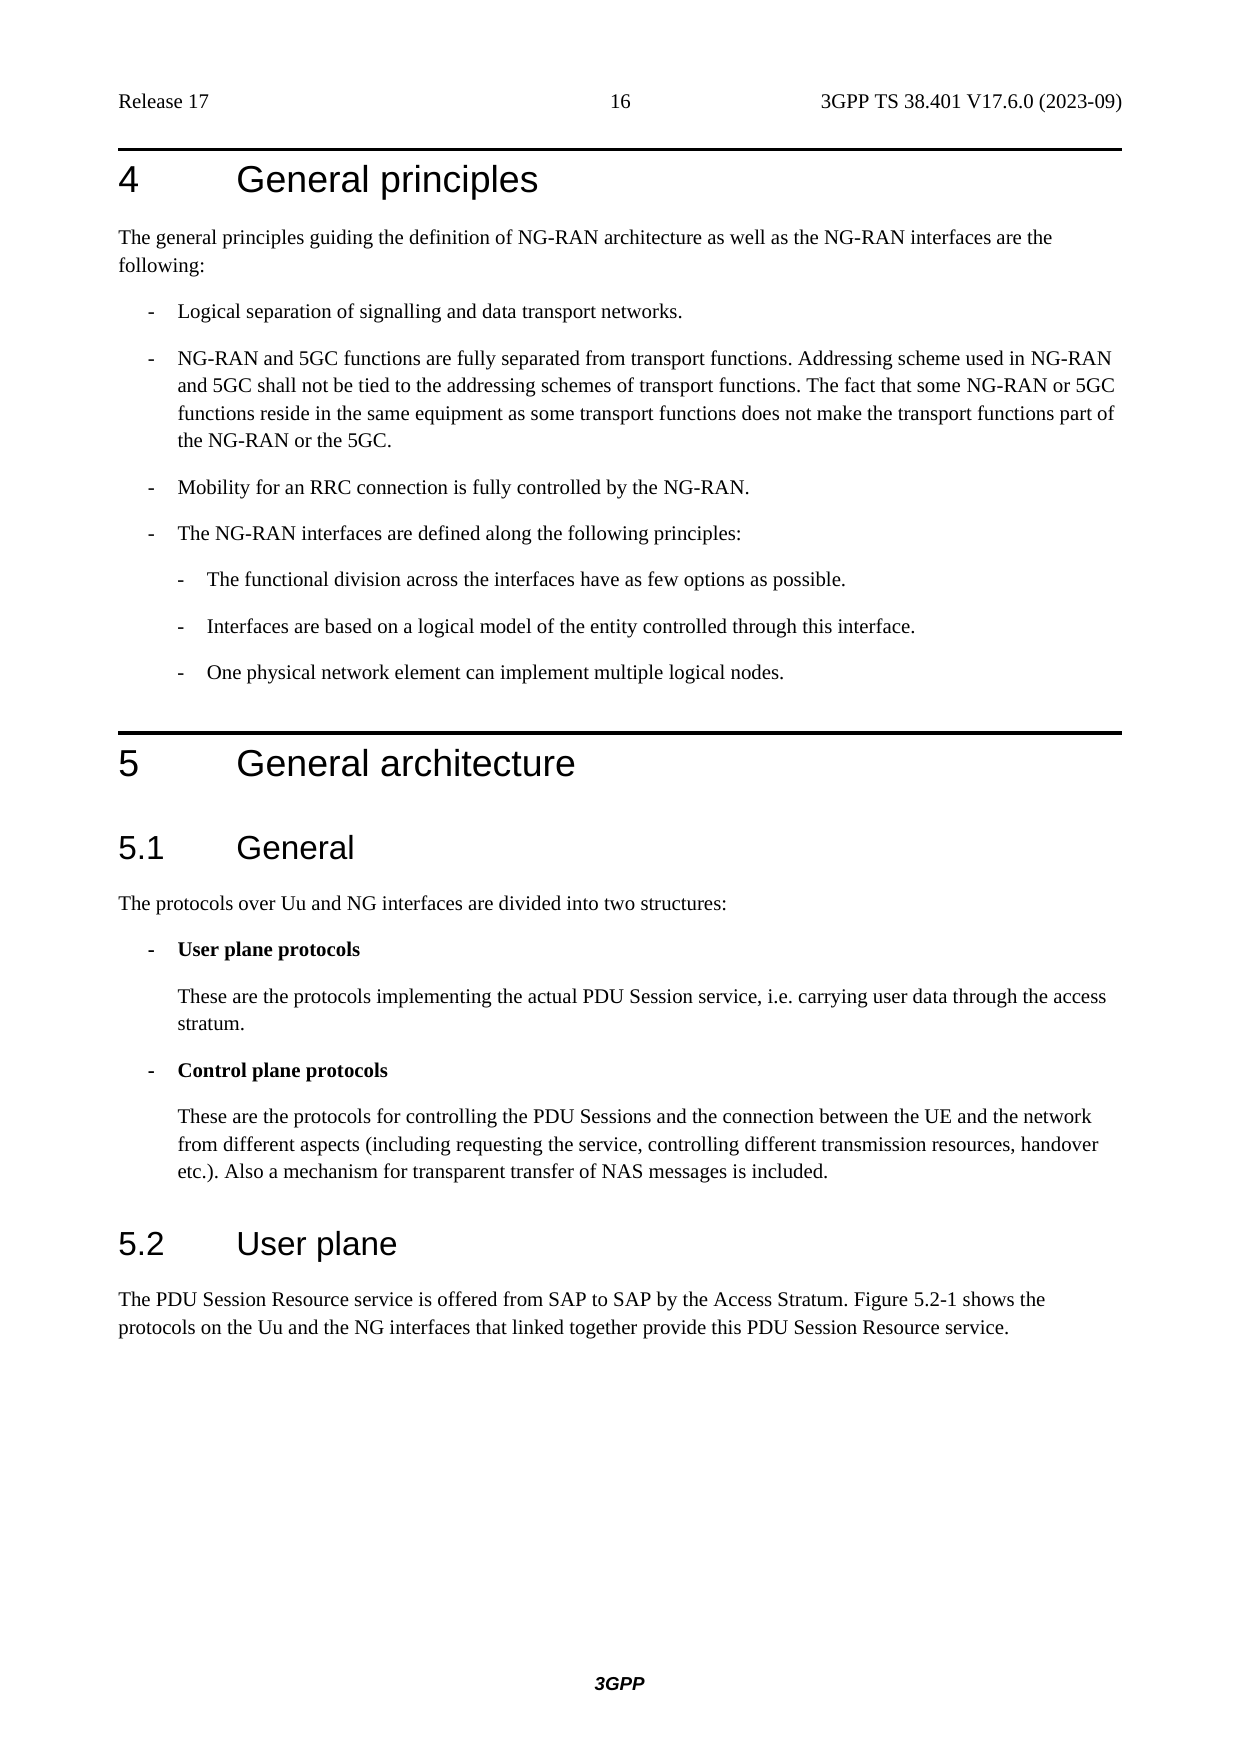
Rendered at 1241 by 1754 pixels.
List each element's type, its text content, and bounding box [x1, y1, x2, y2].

text These are the protocols implementing the actual PDU Session service, i.e. carrying user data through the access stratum. [177, 983, 1122, 1035]
text - Mobility for an RRC connection is fully controlled by the NG-RAN. [148, 475, 1122, 499]
text - Control plane protocols [148, 1057, 1122, 1082]
subtitle 5.1 General [118, 828, 1122, 866]
text - Interfaces are based on a logical model of the entity controlled through this interface. [177, 614, 1122, 638]
subtitle 5.2 User plane [118, 1224, 1122, 1263]
text - The functional division across the interfaces have as few options as possible. [177, 567, 1122, 591]
subtitle 4 General principles [118, 151, 1122, 200]
text The PDU Session Resource service is offered from SAP to SAP by the Access Stratum. Figure 5.2-1 shows the protocols on the Uu and the NG interfaces that linked together provide this PDU Session Resource service. [118, 1287, 1122, 1339]
text These are the protocols for controlling the PDU Sessions and the connection between the UE and the network from different aspects (including requesting the service, controlling different transmission resources, handover etc.). Also a mechanism for transparent transfer of NAS messages is included. [177, 1104, 1122, 1183]
text The protocols over Uu and NG interfaces are divided into two structures: [118, 891, 1122, 915]
text - Logical separation of signalling and data transport networks. [148, 299, 1122, 323]
text The general principles guiding the definition of NG-RAN architecture as well as the NG-RAN interfaces are the following: [118, 225, 1122, 277]
subtitle 5 General architecture [118, 735, 1122, 784]
text - The NG-RAN interfaces are defined along the following principles: [148, 521, 1122, 545]
text - NG-RAN and 5GC functions are fully separated from transport functions. Addressing scheme used in NG-RAN and 5GC shall not be tied to the addressing schemes of transport functions. The fact that some NG-RAN or 5GC functions reside in the same equipment as some transport functions does not make the transport functions part of the NG-RAN or the 5GC. [148, 346, 1122, 452]
text - User plane protocols [148, 937, 1122, 961]
text - One physical network element can implement multiple logical nodes. [177, 660, 1122, 684]
